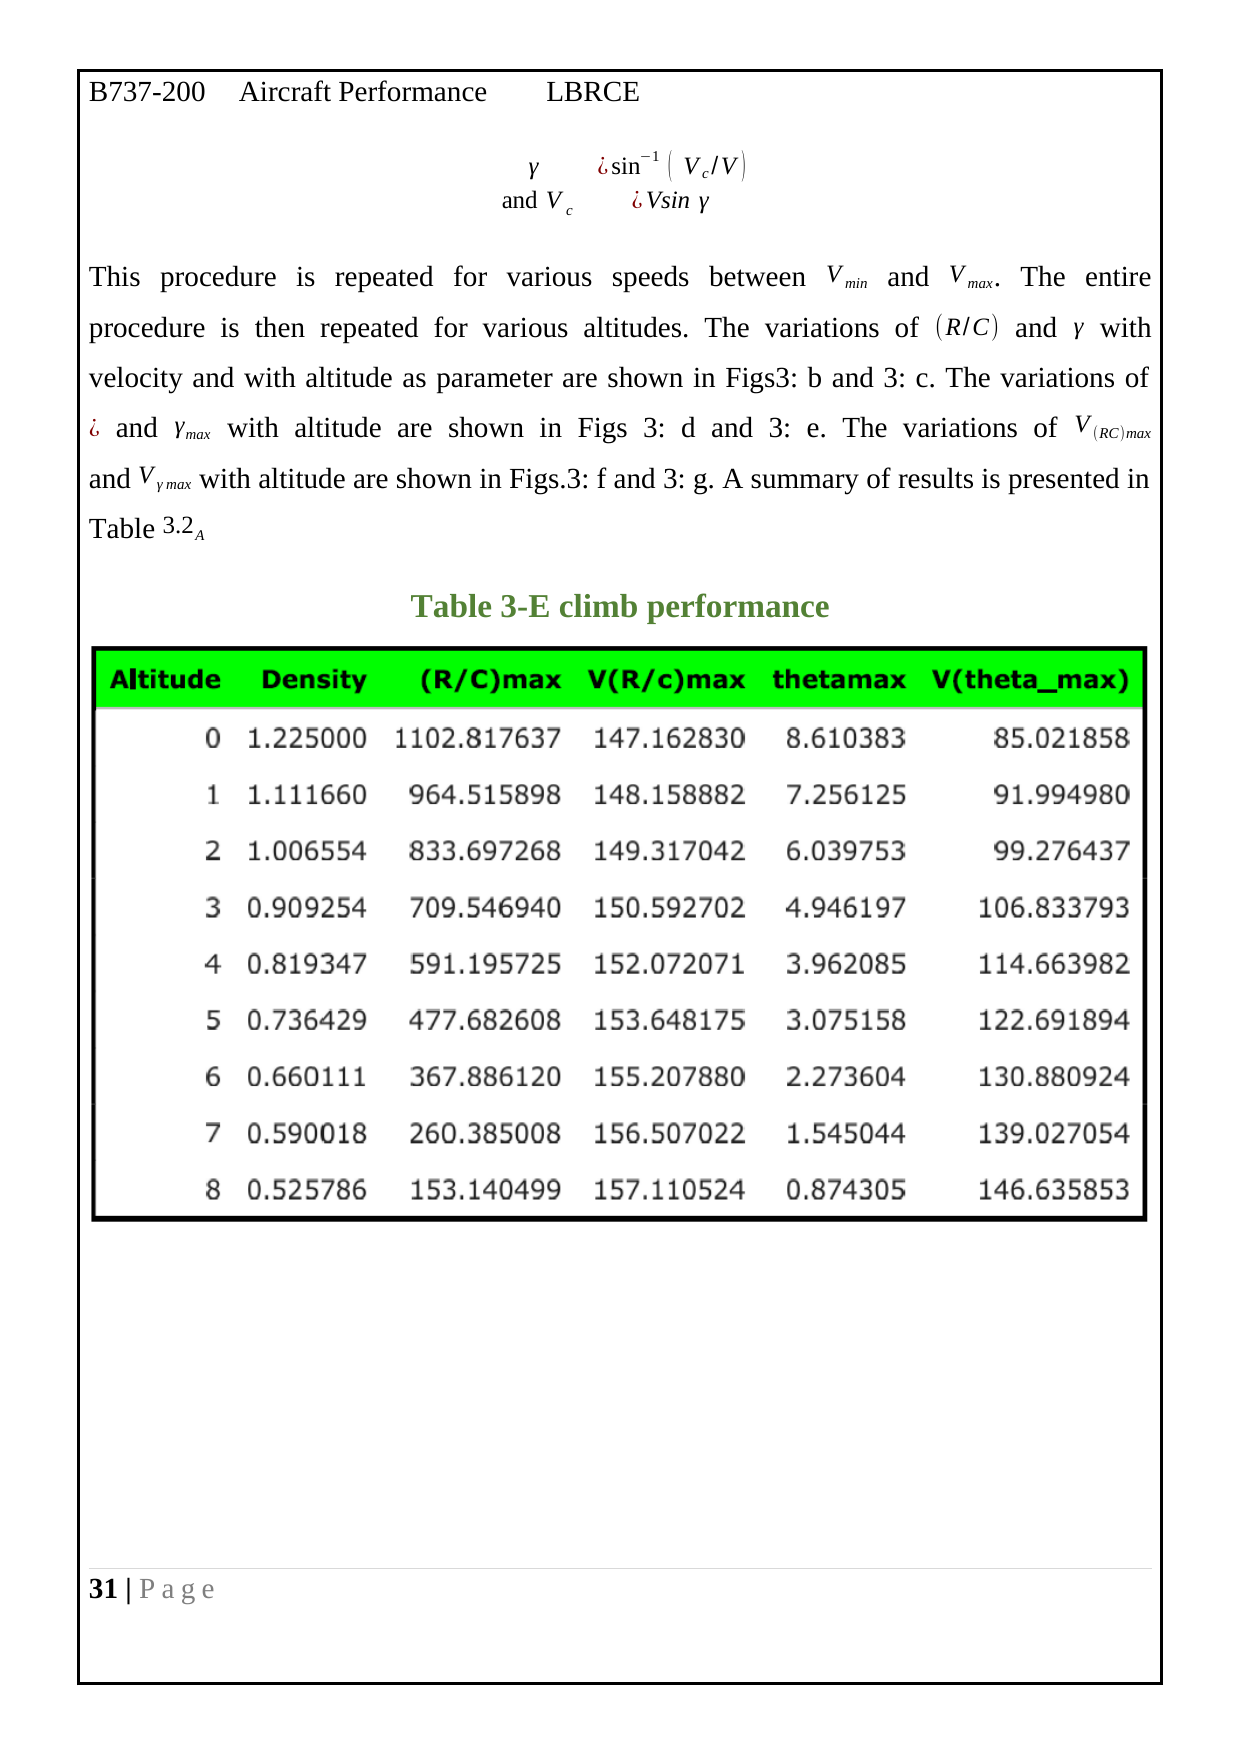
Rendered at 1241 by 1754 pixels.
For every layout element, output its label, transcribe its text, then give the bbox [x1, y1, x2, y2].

picture [88, 645, 1152, 1230]
text This procedure is repeated for various speeds between and . The entire procedure is then repeated for various altitudes. The variations of and with velocity and with altitude as parameter are shown in Figs3: b and 3: c. The variations of and with altitude are shown in Figs 3: d and 3: e. The variations of and with altitude are shown in Figs.3: f and 3: g. A summary of results is presented in Table [89, 259, 1152, 544]
